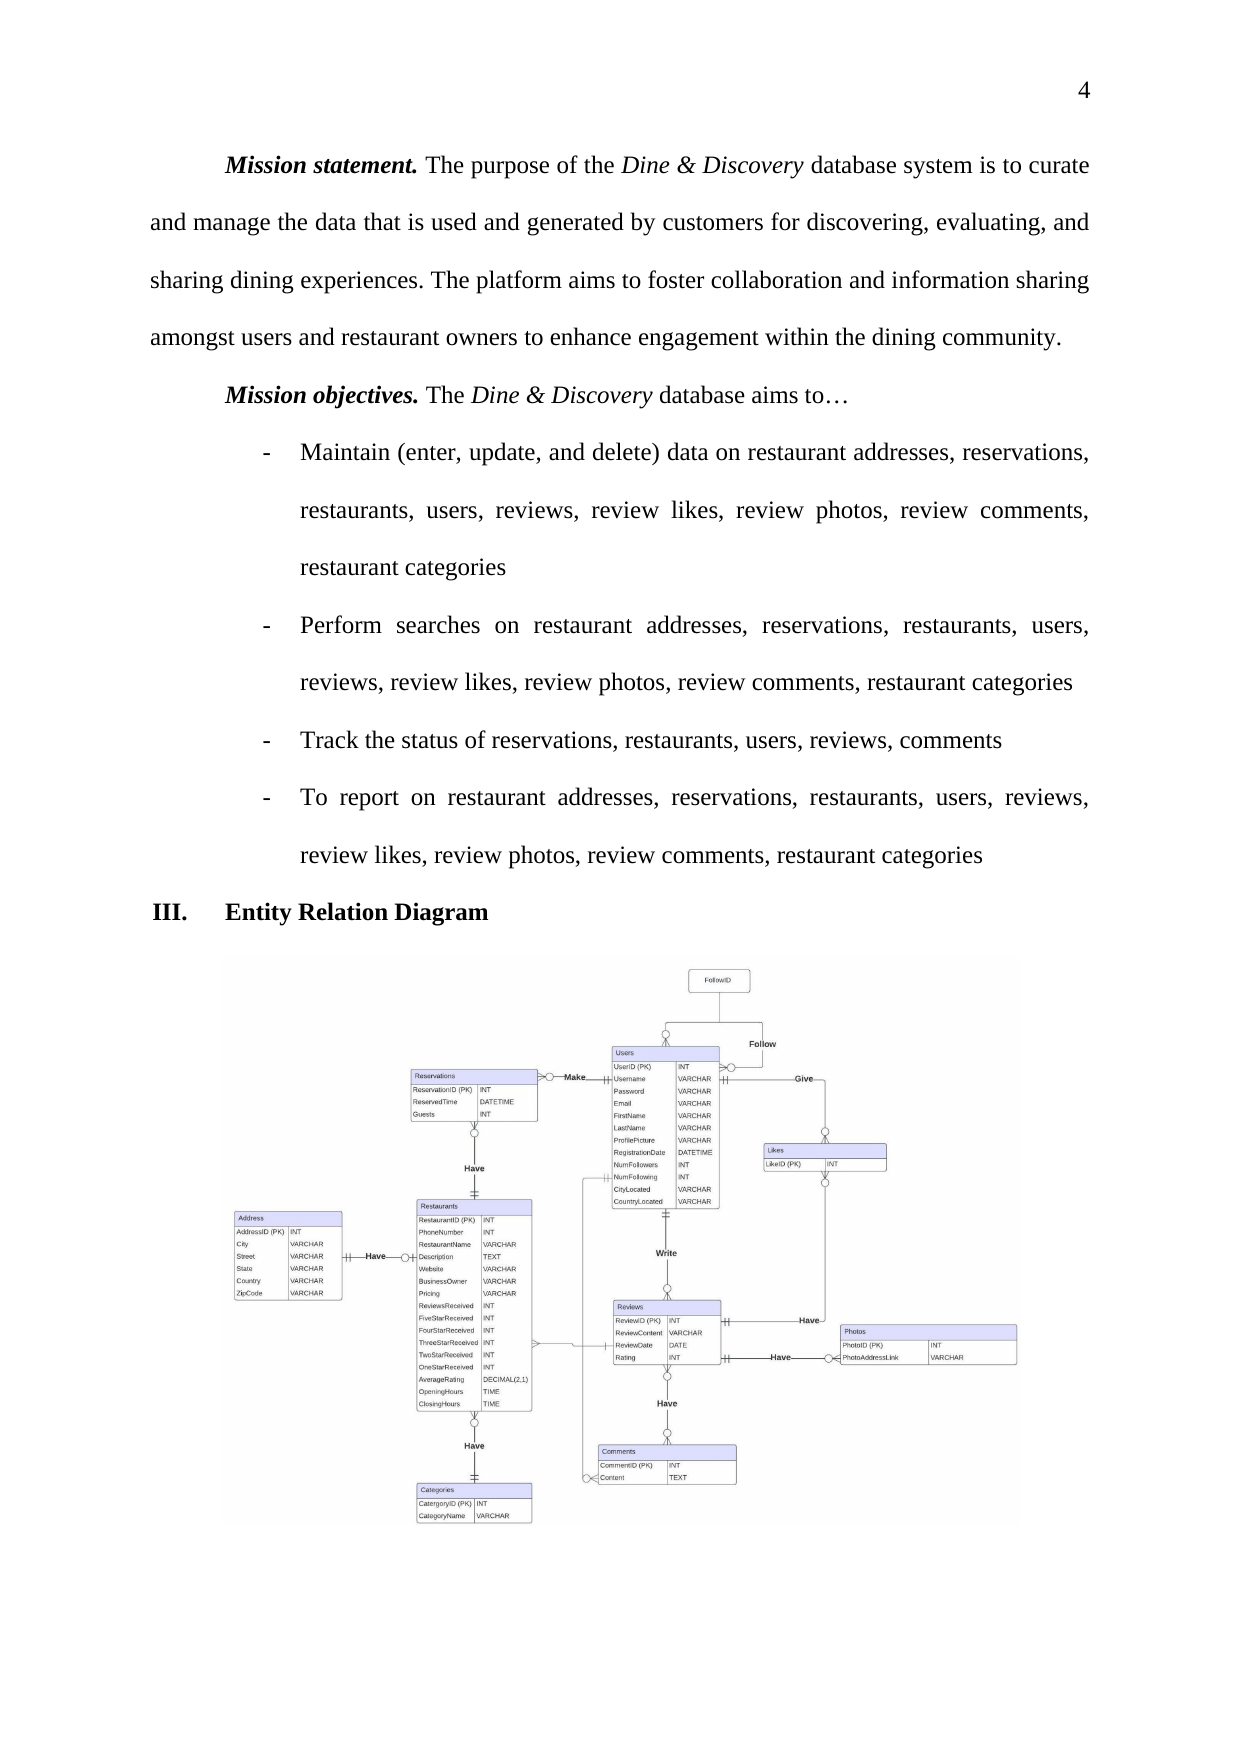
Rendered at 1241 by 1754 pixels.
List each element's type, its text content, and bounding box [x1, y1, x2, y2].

text Mission objectives. The Dine & Discovery database aims to… [150, 380, 1090, 409]
list Perform searches on restaurant addresses, reservations, restaurants, users, reviews, review likes, review photos, review comments, restaurant categories [262, 610, 1090, 696]
list Track the status of reservations, restaurants, users, reviews, comments [262, 725, 1090, 754]
list To report on restaurant addresses, reservations, restaurants, users, reviews, review likes, review photos, review comments, restaurant categories [262, 782, 1090, 869]
list Entity Relation Diagram [187, 897, 1090, 926]
picture [219, 955, 1021, 1526]
text Mission statement. The purpose of the Dine & Discovery database system is to curate and manage the data that is used and generated by customers for discovering, evaluating, and sharing dining experiences. The platform aims to foster collaboration and information sharing amongst users and restaurant owners to enhance engagement within the dining community. [150, 150, 1090, 351]
list Maintain (enter, update, and delete) data on restaurant addresses, reservations, restaurants, users, reviews, review likes, review photos, review comments, restaurant categories [262, 437, 1090, 581]
